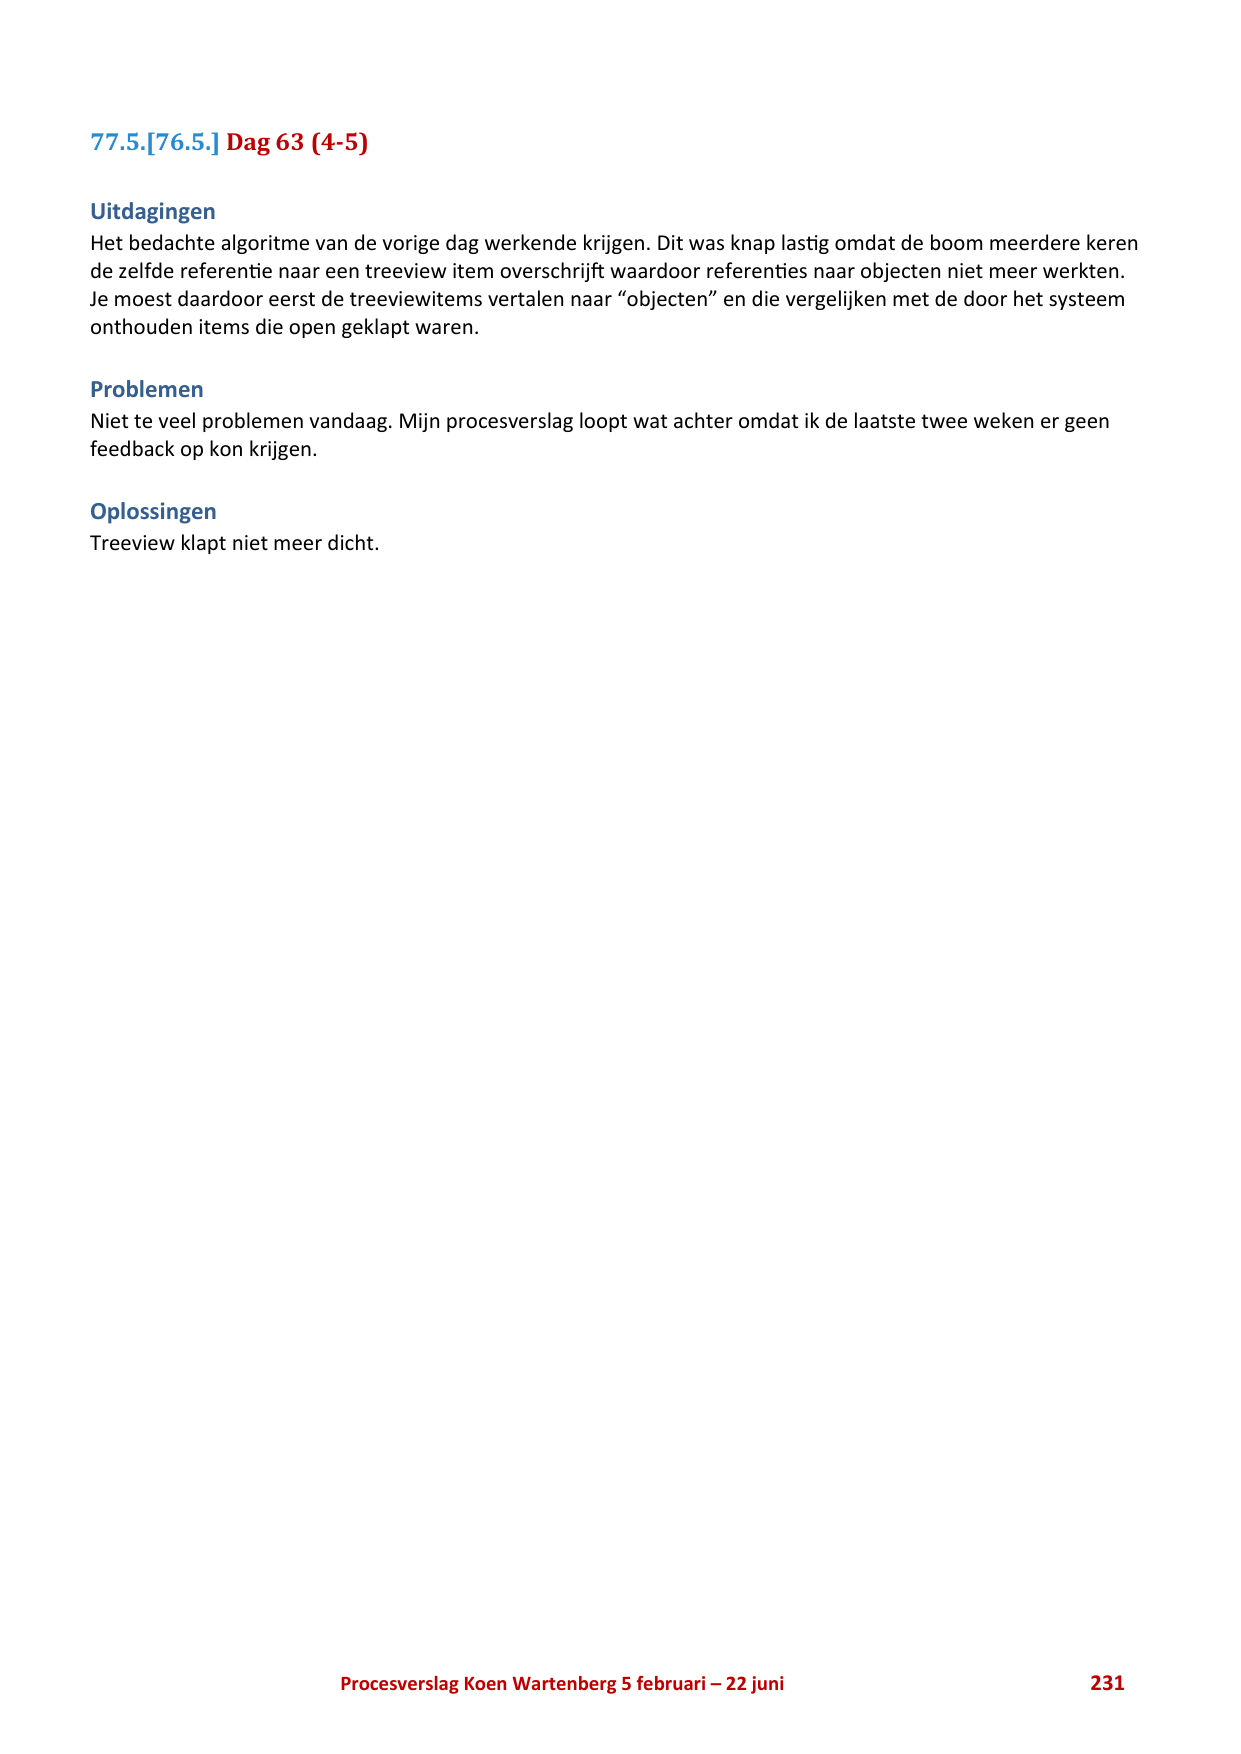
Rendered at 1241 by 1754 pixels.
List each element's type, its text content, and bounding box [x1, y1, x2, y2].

text Treeview klapt niet meer dicht. [90, 528, 1150, 556]
subtitle Dag 63 (4-5) [90, 127, 1150, 156]
text Oplossingen [90, 495, 1150, 526]
text Uitdagingen [90, 195, 1150, 226]
text Niet te veel problemen vandaag. Mijn procesverslag loopt wat achter omdat ik de laatste twee weken er geen feedback op kon krijgen. [90, 406, 1150, 462]
text Het bedachte algoritme van de vorige dag werkende krijgen. Dit was knap lastig omdat de boom meerdere keren de zelfde referentie naar een treeview item overschrijft waardoor referenties naar objecten niet meer werkten. Je moest daardoor eerst de treeviewitems vertalen naar “objecten” en die vergelijken met de door het systeem onthouden items die open geklapt waren. [90, 228, 1150, 340]
text Problemen [90, 373, 1150, 404]
